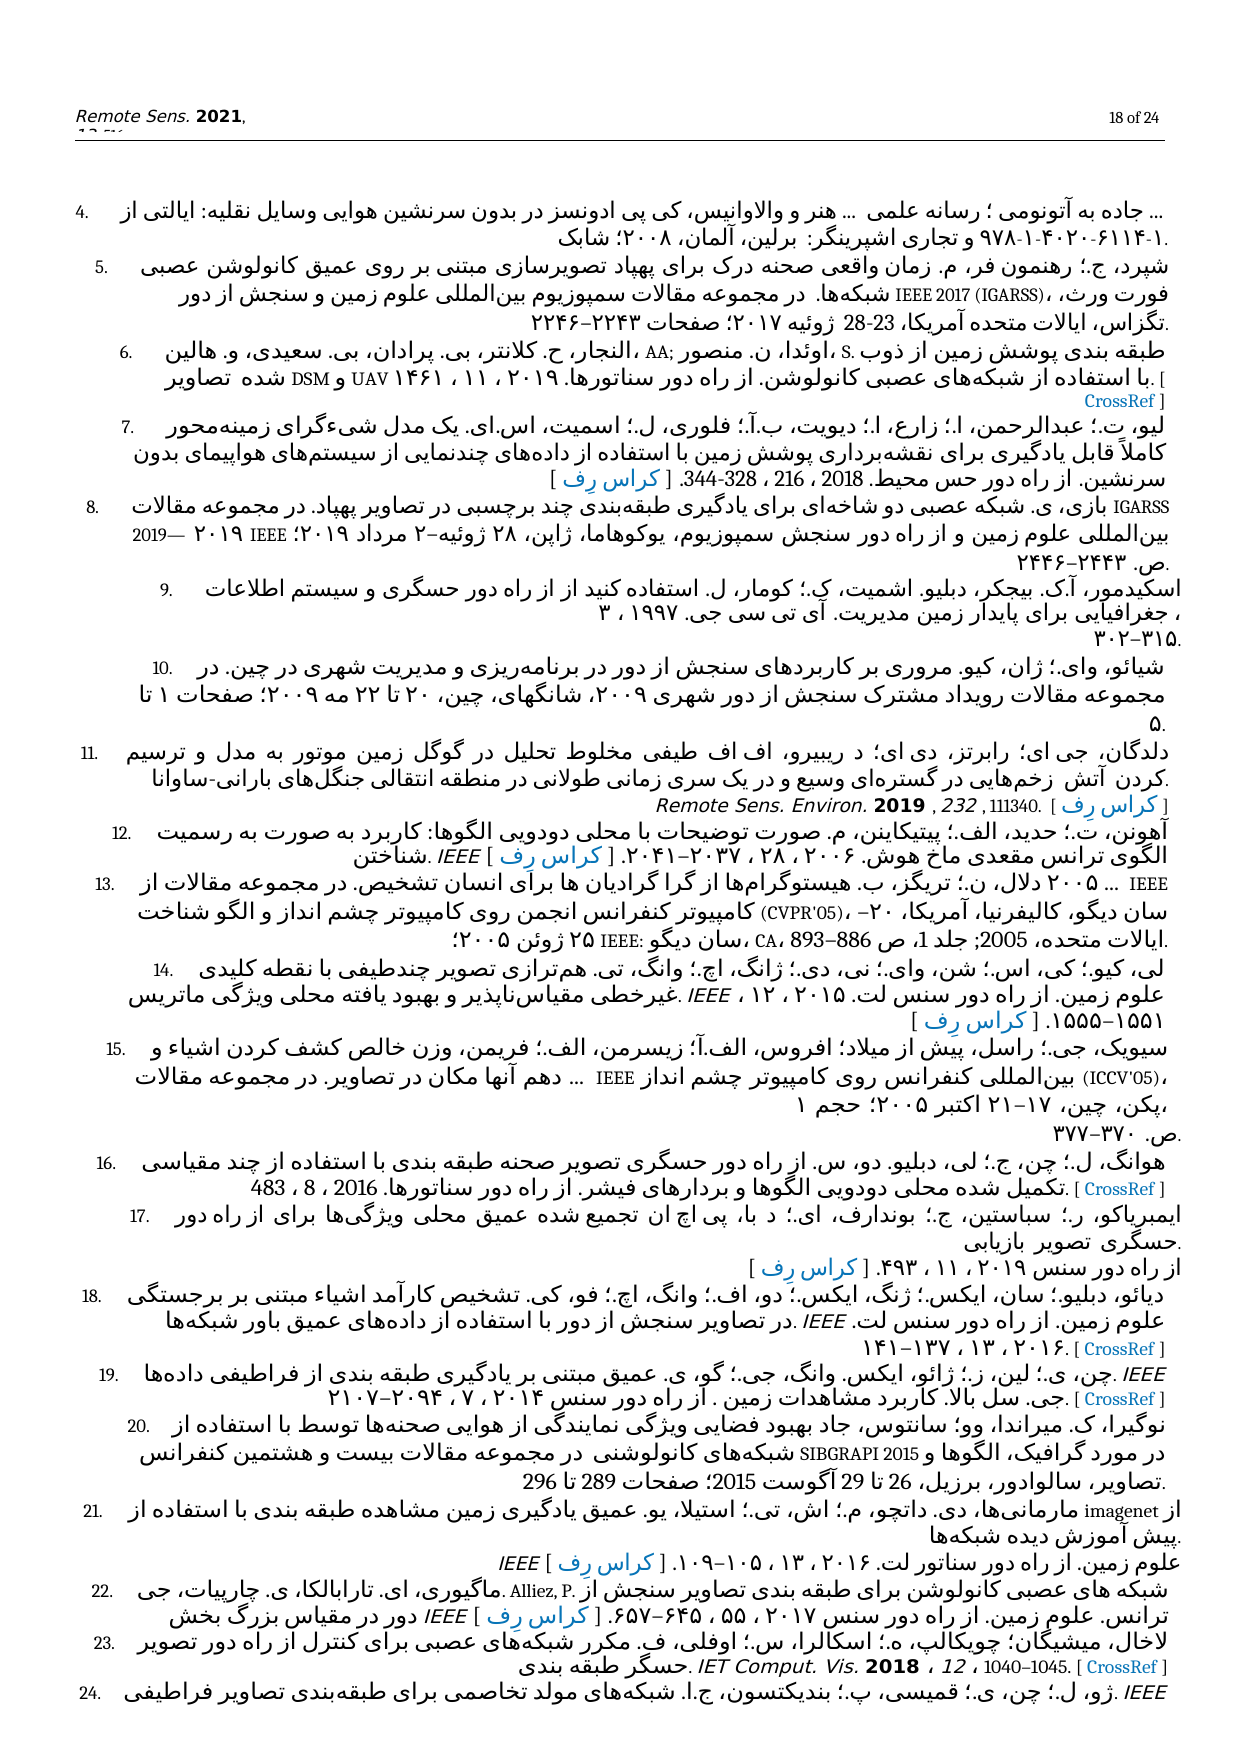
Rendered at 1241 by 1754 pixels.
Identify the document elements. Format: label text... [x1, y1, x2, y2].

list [75, 1679, 1165, 1704]
text IEEE علوم زمین. از راه دور سناتور لت. ۲۰۱۶ ، ۱۳ ، ۱۰۵–۱۰۹. [ کراس رِف ] [120, 1550, 1181, 1576]
list لی، کیو.؛ کی، اس.؛ شن، وای.؛ نی، دی.؛ ژانگ، اچ.؛ وانگ، تی. هم‌ترازی تصویر چندطیفی با نقطه کلیدی غیرخطی مقیاس‌ناپذیر و بهبود یافته محلی ویژگی ماتریس. IEEE علوم زمین. از راه دور سنس لت. ۲۰۱۵ ، ۱۲ ، ۱۵۵۱–۱۵۵۵. [ کراس رِف ] [75, 955, 1166, 1034]
list دلدگان، جی ای؛ رابرتز، دی ای؛ د ریبیرو، اف اف طیفی مخلوط تحلیل در گوگل زمین موتور به مدل و ترسیم کردن آتش زخم‌هایی در گستره‌ای وسیع و در یک سری زمانی طولانی در منطقه انتقالی جنگل‌های بارانی-ساوانا. Remote Sens. Environ. 2019 , 232 , 111340. [ کراس رِف ] [75, 739, 1169, 818]
text ۳۰۲–۳۱۵. [120, 625, 1181, 652]
list مارمانی‌ها، دی. داتچو، م.؛ اش، تی.؛ استیلا، یو. عمیق یادگیری زمین مشاهده طبقه بندی با استفاده از imagenet از پیش آموزش دیده شبکه‌ها. [75, 1497, 1181, 1550]
list لاخال، میشیگان؛ چویکالپ، ه.؛ اسکالرا، س.؛ اوفلی، ف. مکرر شبکه‌های عصبی برای کنترل از راه دور تصویر حسگر طبقه بندی. IET Comput. Vis. 2018 ، 12 ، 1040–1045. [ CrossRef ] [75, 1629, 1168, 1679]
list شیائو، وای.؛ ژان، کیو. مروری بر کاربردهای سنجش از دور در برنامه‌ریزی و مدیریت شهری در چین. در مجموعه مقالات رویداد مشترک سنجش از دور شهری ۲۰۰۹، شانگهای، چین، ۲۰ تا ۲۲ مه ۲۰۰۹؛ صفحات ۱ تا ۵. [75, 654, 1166, 737]
text ص. ۳۷۰–۳۷۷. [119, 1121, 1181, 1147]
list آهونن، ت.؛ حدید، الف.؛ پیتیکاینن، م. صورت توضیحات با محلی دودویی الگوها: کاربرد به صورت به رسمیت شناختن. IEEE الگوی ترانس مقعدی ماخ هوش. ۲۰۰۶ ، ۲۸ ، ۲۰۳۷–۲۰۴۱. [ کراس رِف ] [75, 819, 1168, 869]
text از راه دور سنس ۲۰۱۹ ، ۱۱ ، ۴۹۳. [ کراس رِف ] [119, 1255, 1181, 1281]
list سیویک، جی.؛ راسل، پیش از میلاد؛ افروس، الف.آ؛ زیسرمن، الف.؛ فریمن، وزن خالص کشف کردن اشیاء و آنها مکان در تصاویر. در مجموعه مقالات ‎‏ ... دهم IEEE بین‌المللی کنفرانس روی کامپیوتر چشم انداز (ICCV'05)، پکن، چین، ۱۷–۲۱ اکتبر ۲۰۰۵؛ حجم ۱، [75, 1035, 1168, 1118]
list ایمبریاکو، ر.؛ سباستین، ج.؛ بوندارف، ای.؛ د با، پی اچ ان تجمیع شده عمیق محلی ویژگی‌ها برای از راه دور حسگری تصویر بازیابی. [75, 1202, 1181, 1255]
list النجار، ح. کلانتر، بی. پرادان، بی. سعیدی، و. هالین، AA; اوئدا، ن. منصور، S. طبقه بندی پوشش زمین از ذوب شده تصاویر DSM و UAV با استفاده از شبکه‌های عصبی کانولوشن. از راه دور سناتورها. ۲۰۱۹ ، ۱۱ ، ۱۴۶۱. [ CrossRef ] [75, 338, 1166, 412]
list والاوانیس، کی پی ادونسز در بدون سرنشین هوایی وسایل نقلیه: ایالتی از ‎‏ ... هنر و ‎‏ ... جاده به آتونومی ؛ رسانه علمی و تجاری اشپرینگر: برلین، آلمان، ۲۰۰۸؛ شابک ‎۹۷۸-۱-۴۰۲۰-۶۱۱۴-۱. [75, 198, 1168, 251]
list بازی، ی. شبکه عصبی دو شاخه‌ای برای یادگیری طبقه‌بندی چند برچسبی در تصاویر پهپاد. در مجموعه مقالات IGARSS 2019— ۲۰۱۹ IEEE بین‌المللی علوم زمین و از راه دور سنجش سمپوزیوم، یوکوهاما، ژاپن، ۲۸ ژوئیه–۲ مرداد ۲۰۱۹؛ ص. ۲۴۴۳–۲۴۴۶. [75, 493, 1169, 576]
list نوگیرا، ک. میراندا، وو؛ سانتوس، جاد بهبود فضایی ویژگی نمایندگی از هوایی صحنه‌ها توسط با استفاده از شبکه‌های کانولوشنی در مجموعه مقالات بیست و هشتمین کنفرانس SIBGRAPI 2015 در مورد گرافیک، الگوها و تصاویر، سالوادور، برزیل، 26 تا 29 آگوست 2015؛ صفحات 289 تا 296. [75, 1412, 1166, 1495]
list شپرد، ج.؛ رهنمون فر، م. زمان واقعی صحنه درک برای پهپاد تصویرسازی مبتنی بر روی عمیق کانولوشن عصبی شبکه‌ها. در مجموعه مقالات سمپوزیوم بین‌المللی علوم زمین و سنجش از دور IEEE 2017 (IGARSS)، فورت ورث، تگزاس، ایالات متحده آمریکا، 23-28 ژوئیه ۲۰۱۷؛ صفحات ۲۲۴۳–۲۲۴۶. [75, 253, 1169, 336]
list دلال، ن.؛ تریگز، ب. هیستوگرام‌ها از گرا گرادیان ها برای انسان تشخیص. در مجموعه مقالات از ‎‏ ... ۲۰۰۵ IEEE کامپیوتر کنفرانس انجمن روی کامپیوتر چشم انداز و الگو شناخت (CVPR'05)، سان دیگو، کالیفرنیا، آمریکا، ۲۰–۲۵ ژوئن ۲۰۰۵؛ IEEE: سان دیگو، CA، ایالات متحده، 2005; جلد 1، ص 886–893. [75, 870, 1168, 953]
list ماگیوری، ای. تارابالکا، ی. چارپیات، جی. Alliez, P. شبکه های عصبی کانولوشن برای طبقه بندی تصاویر سنجش از دور در مقیاس بزرگ بخش IEEE ترانس. علوم زمین. از راه دور سنس ۲۰۱۷ ، ۵۵ ، ۶۴۵–۶۵۷. [ کراس رِف ] [75, 1577, 1168, 1629]
list اسکیدمور، آ.ک. بیجکر، دبلیو. اشمیت، ک.؛ کومار، ل. استفاده کنید از از راه دور حسگری و سیستم اطلاعات جغرافیایی برای پایدار زمین مدیریت. آی تی سی جی. ۱۹۹۷ ، ۳ ، [75, 578, 1181, 625]
list دیائو، دبلیو.؛ سان، ایکس.؛ ژنگ، ایکس.؛ دو، اف.؛ وانگ، اچ.؛ فو، کی. تشخیص کارآمد اشیاء مبتنی بر برجستگی در تصاویر سنجش از دور با استفاده از داده‌های عمیق باور شبکه‌ها. IEEE علوم زمین. از راه دور سنس لت. ۲۰۱۶ ، ۱۳ ، ۱۳۷–۱۴۱. [ CrossRef ] [75, 1282, 1165, 1361]
list لیو، ت.؛ عبدالرحمن، ا.؛ زارع، ا.؛ دیویت، ب.آ.؛ فلوری، ل.؛ اسمیت، اس.ای. یک مدل شیءگرای زمینه‌محور کاملاً قابل یادگیری برای نقشه‌برداری پوشش زمین با استفاده از داده‌های چندنمایی از سیستم‌های هواپیمای بدون سرنشین. از راه دور حس محیط. 2018 ، 216 ، 328-344. [ کراس رِف ] [75, 413, 1166, 492]
list چن، ی.؛ لین، ز.؛ ژائو، ایکس. وانگ، جی.؛ گو، ی. عمیق مبتنی بر یادگیری طبقه بندی از فراطیفی داده‌ها. IEEE جی. سل بالا. کاربرد مشاهدات زمین . از راه دور سنس ۲۰۱۴ ، ۷ ، ۲۰۹۴–۲۱۰۷. [ CrossRef ] [75, 1361, 1165, 1411]
list هوانگ، ل.؛ چن، ج.؛ لی، دبلیو. دو، س. از راه دور حسگری تصویر صحنه طبقه بندی با استفاده از چند مقیاسی تکمیل شده محلی دودویی الگوها و بردارهای فیشر. از راه دور سناتورها. 2016 ، 8 ، 483. [ CrossRef ] [75, 1149, 1165, 1202]
